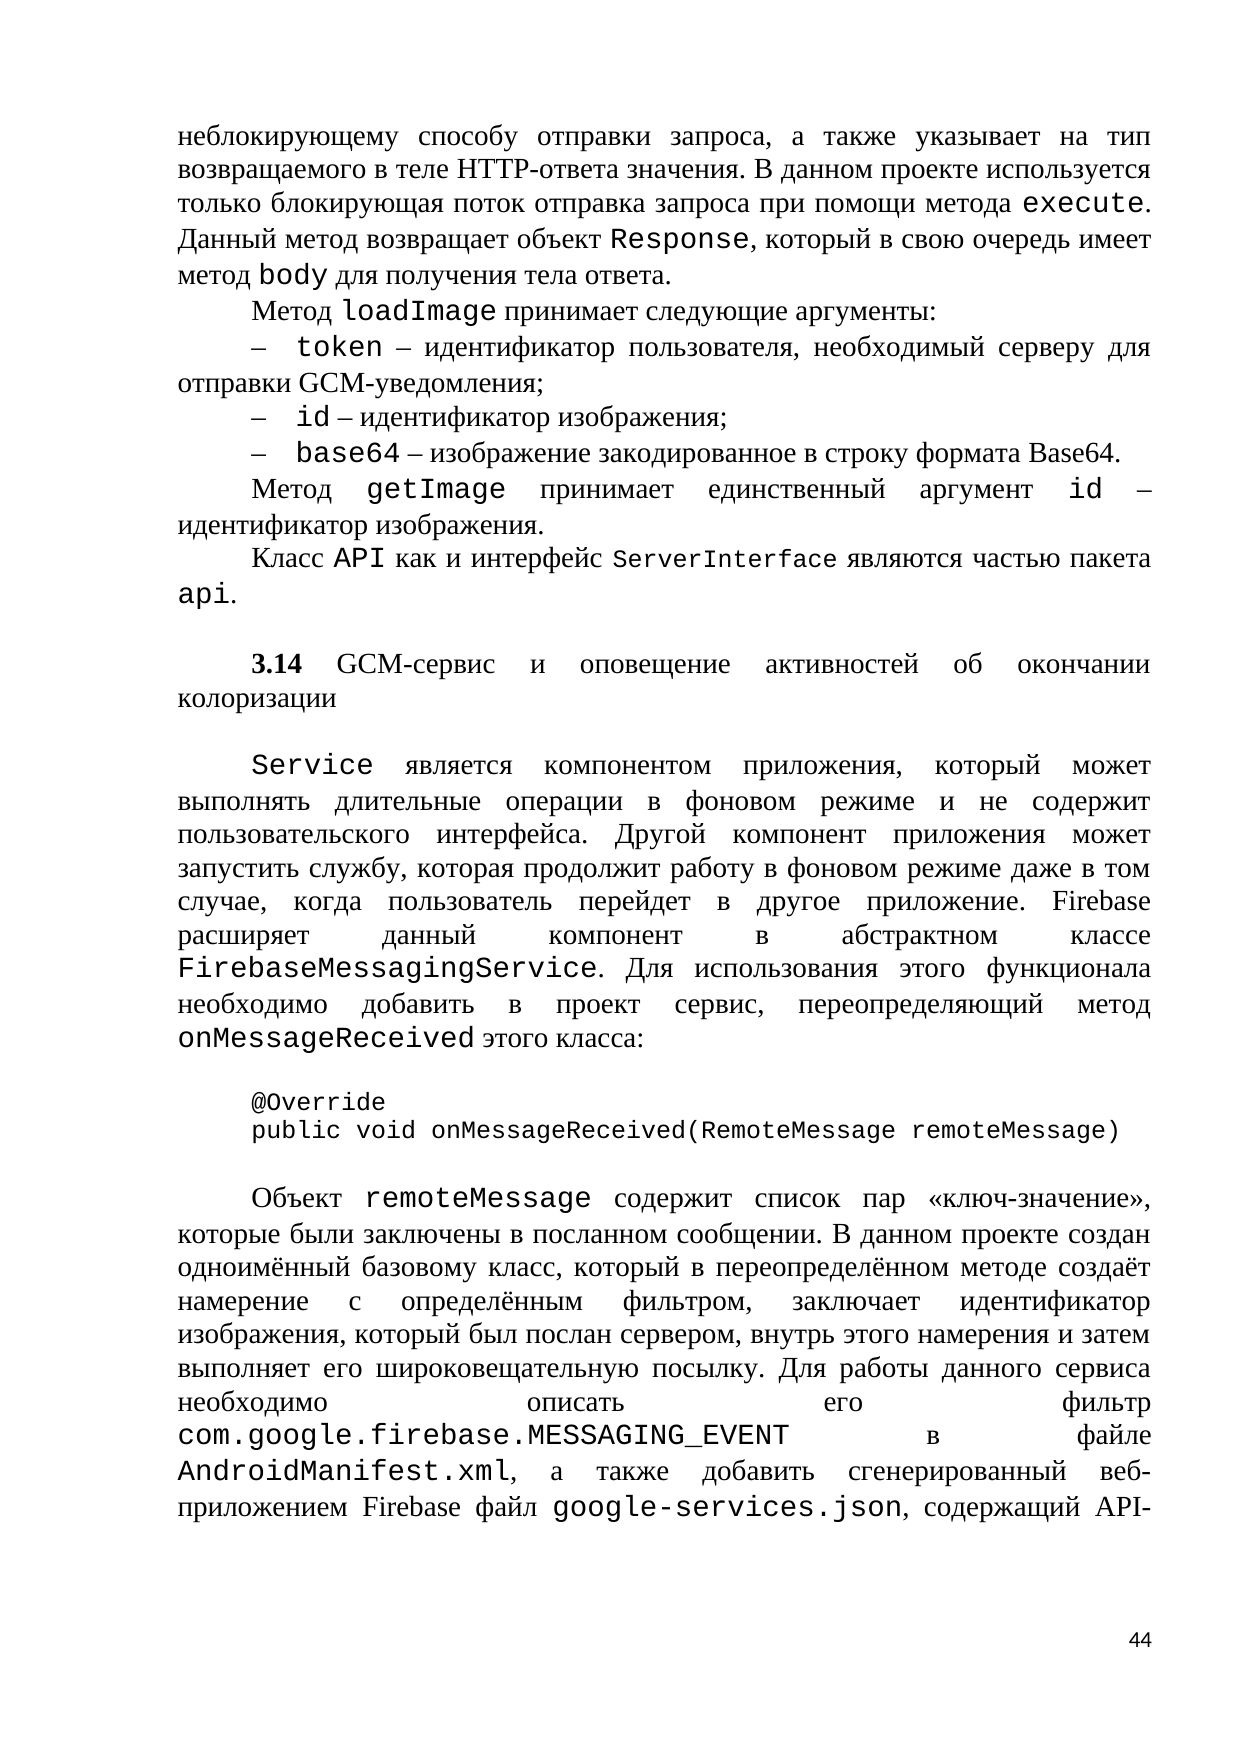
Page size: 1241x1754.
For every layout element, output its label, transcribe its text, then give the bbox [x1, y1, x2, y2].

text Метод getImage принимает единственный аргумент id – идентификатор изображения. [177, 471, 1152, 541]
text Метод loadImage принимает следующие аргументы: [177, 293, 1152, 329]
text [177, 1180, 1152, 1525]
list base64 – изображение закодированное в строку формата Base64. [177, 435, 1152, 471]
text Класс API как и интерфейс ServerInterface являются частью пакета api. [177, 541, 1152, 613]
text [177, 118, 1152, 293]
text 3.14 GCM-сервис и оповещение активностей об окончании колоризации [177, 646, 1152, 713]
list token – идентификатор пользователя, необходимый серверу для отправки GCM-уведомления; [177, 329, 1152, 399]
text Service является компонентом приложения, который может выполнять длительные операции в фоновом режиме и не содержит пользовательского интерфейса. Другой компонент приложения может запустить службу, которая продолжит работу в фоновом режиме даже в том случае, когда пользователь перейдет в другое приложение. Firebase расширяет данный компонент в абстрактном классе FirebaseMessagingService. Для использования этого функционала необходимо добавить в проект сервис, переопределяющий метод onMessageReceived этого класса: [177, 747, 1152, 1056]
text @Override public void onMessageReceived(RemoteMessage remoteMessage) [251, 1090, 1152, 1146]
list id – идентификатор изображения; [177, 399, 1152, 435]
